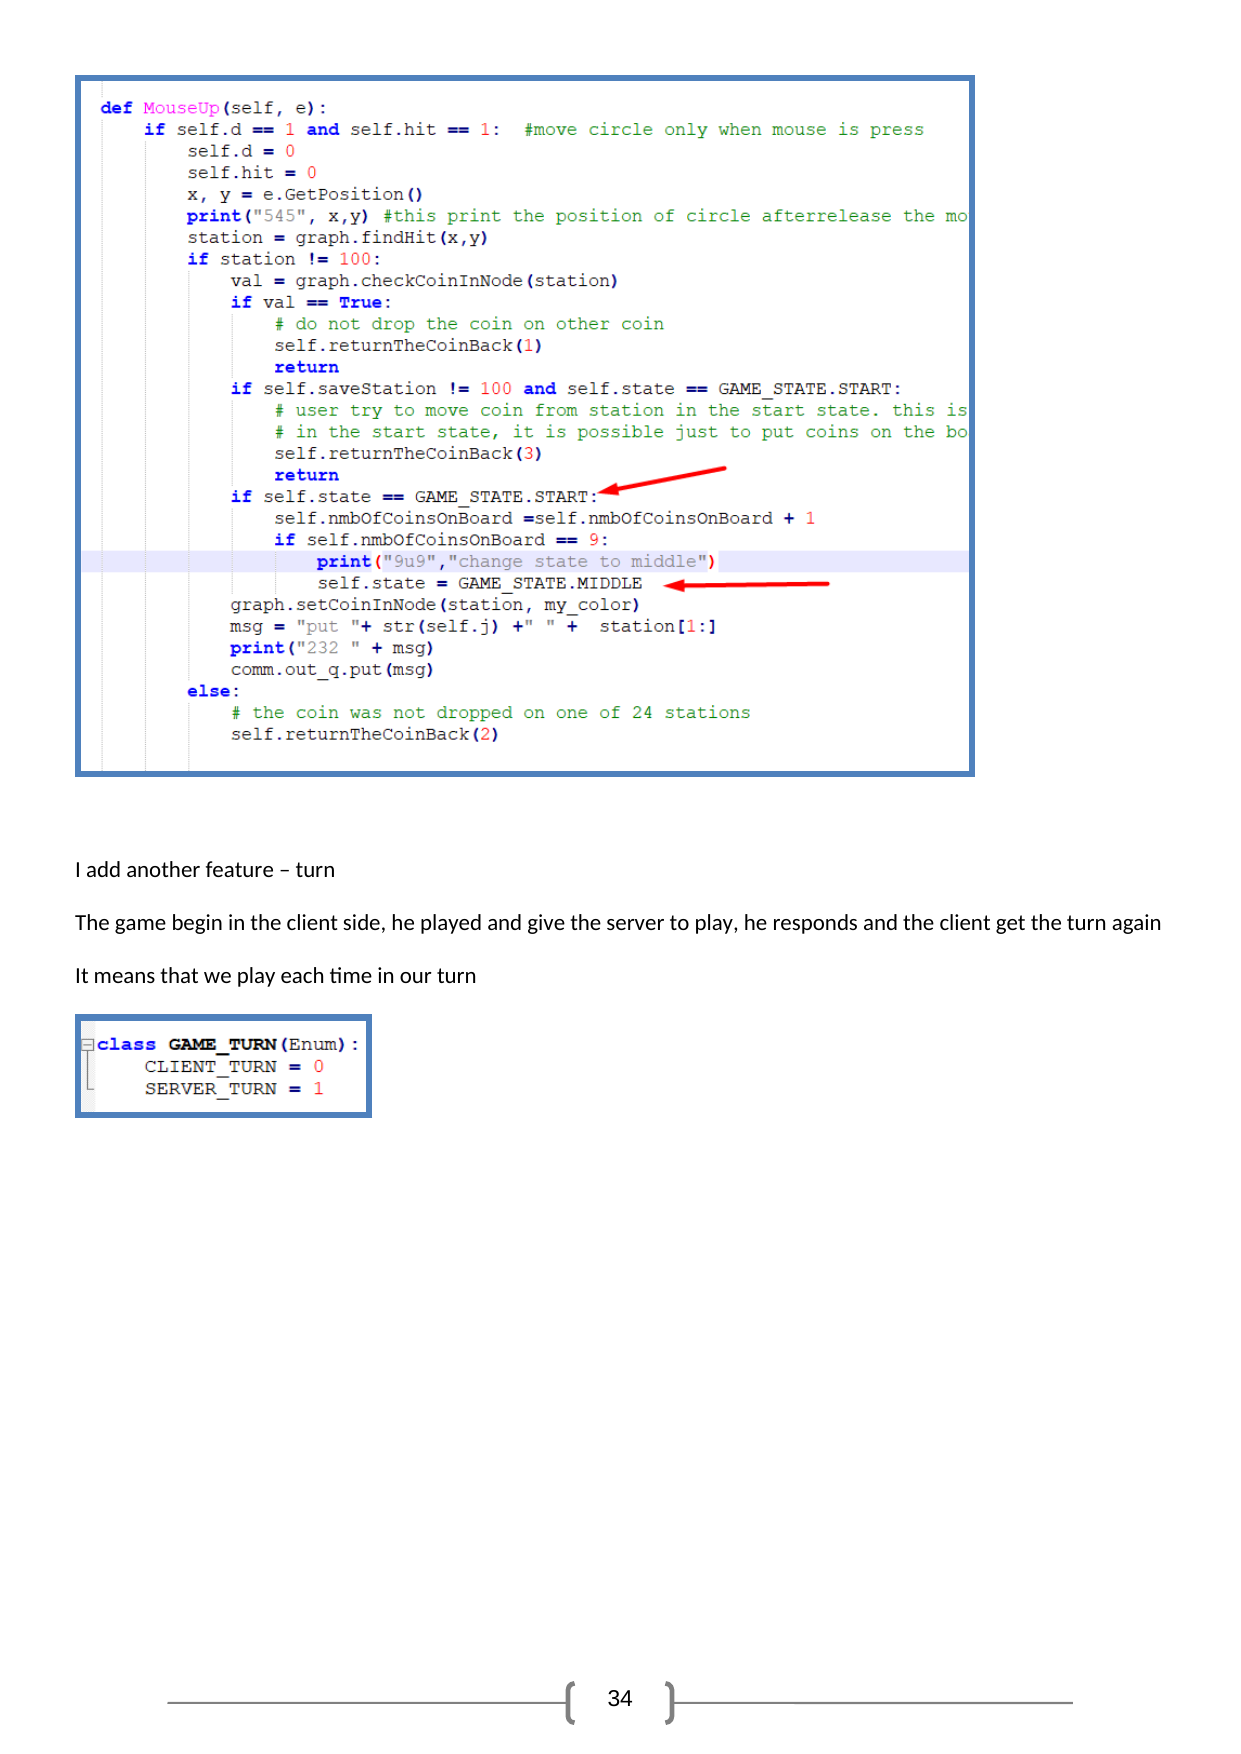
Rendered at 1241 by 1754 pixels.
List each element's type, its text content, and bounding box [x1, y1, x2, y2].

text I add another feature – turn [75, 855, 1165, 883]
text The game begin in the client side, he played and give the server to play, he responds and the client get the turn again [75, 908, 1165, 936]
text It means that we play each time in our turn [75, 961, 1165, 989]
picture [81, 1021, 366, 1112]
picture [81, 81, 969, 771]
